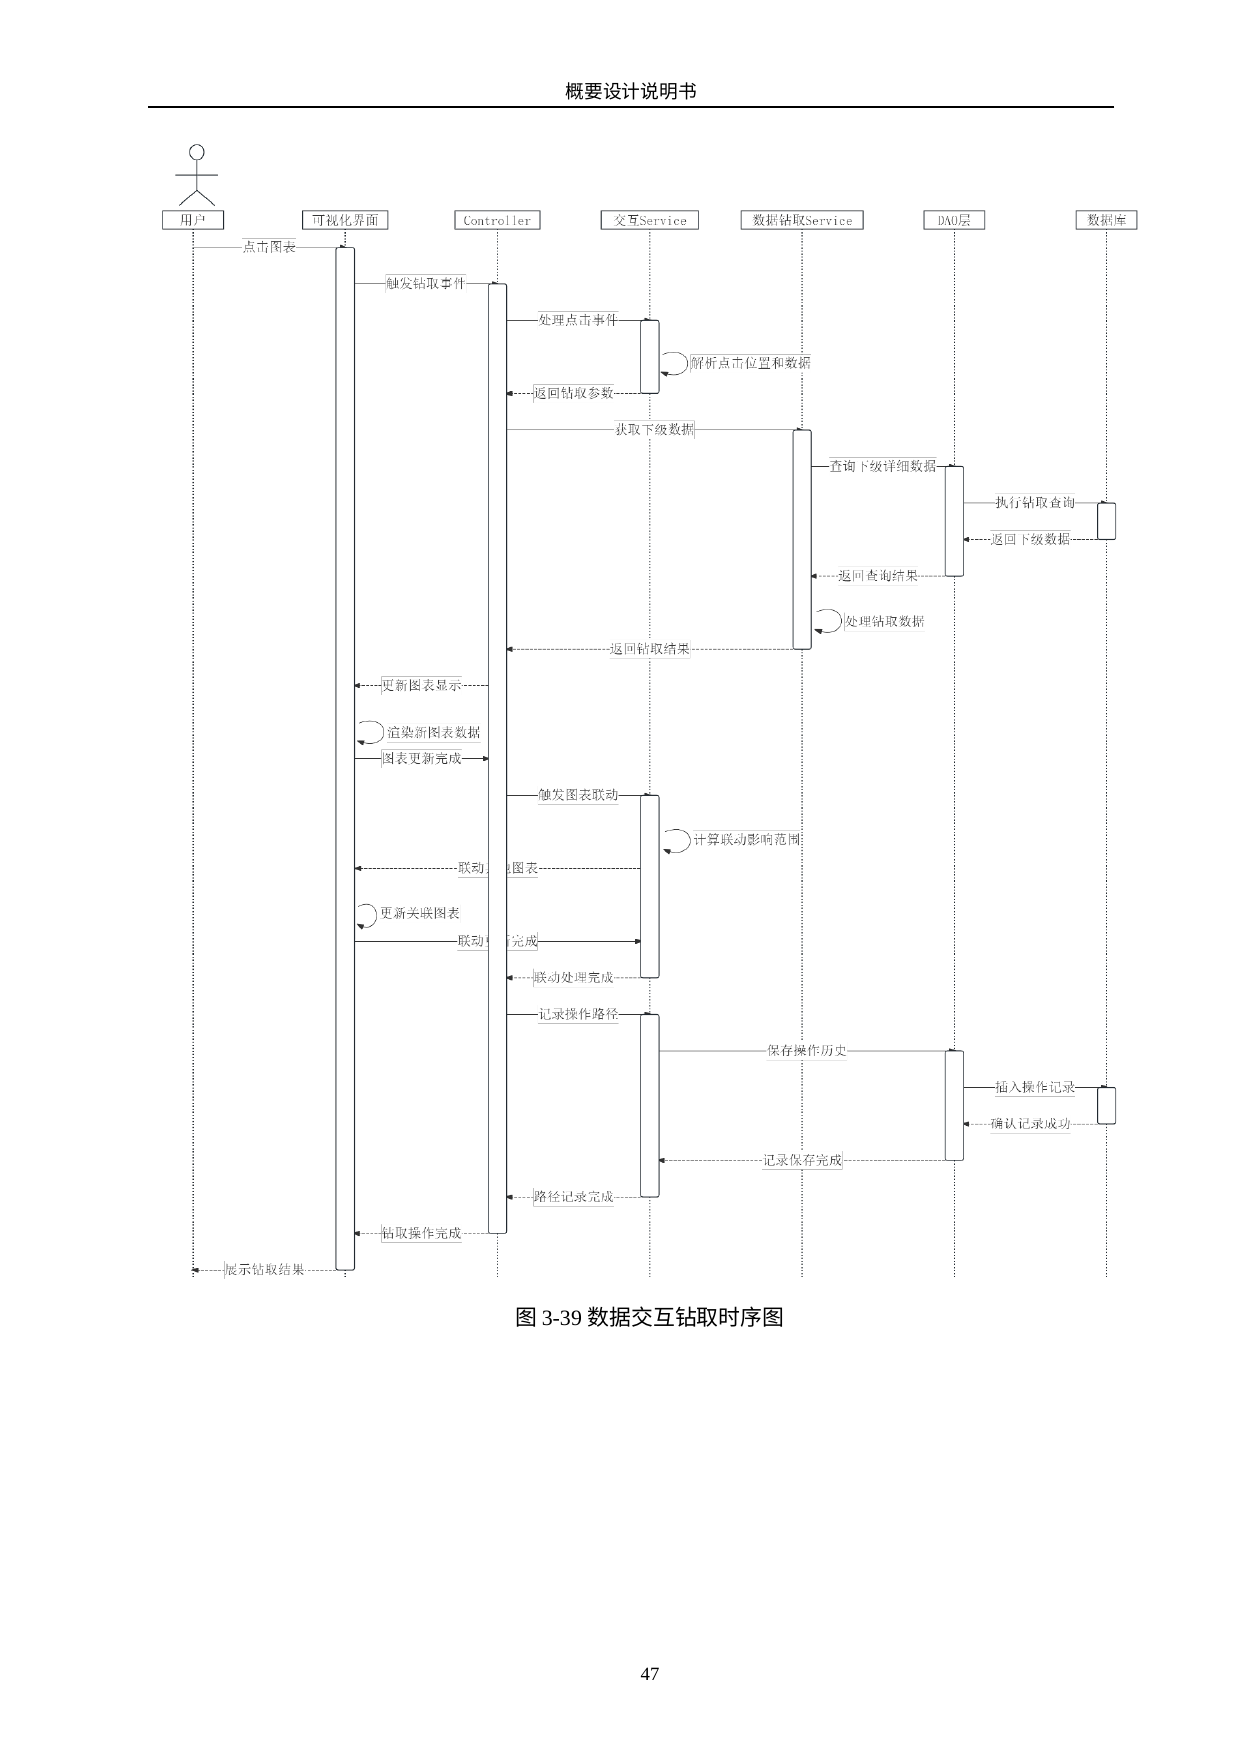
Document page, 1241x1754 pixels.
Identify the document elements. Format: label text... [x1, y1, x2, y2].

text 图3-39 数据交互钻取时序图 [148, 1299, 1152, 1332]
picture [147, 129, 1152, 1294]
